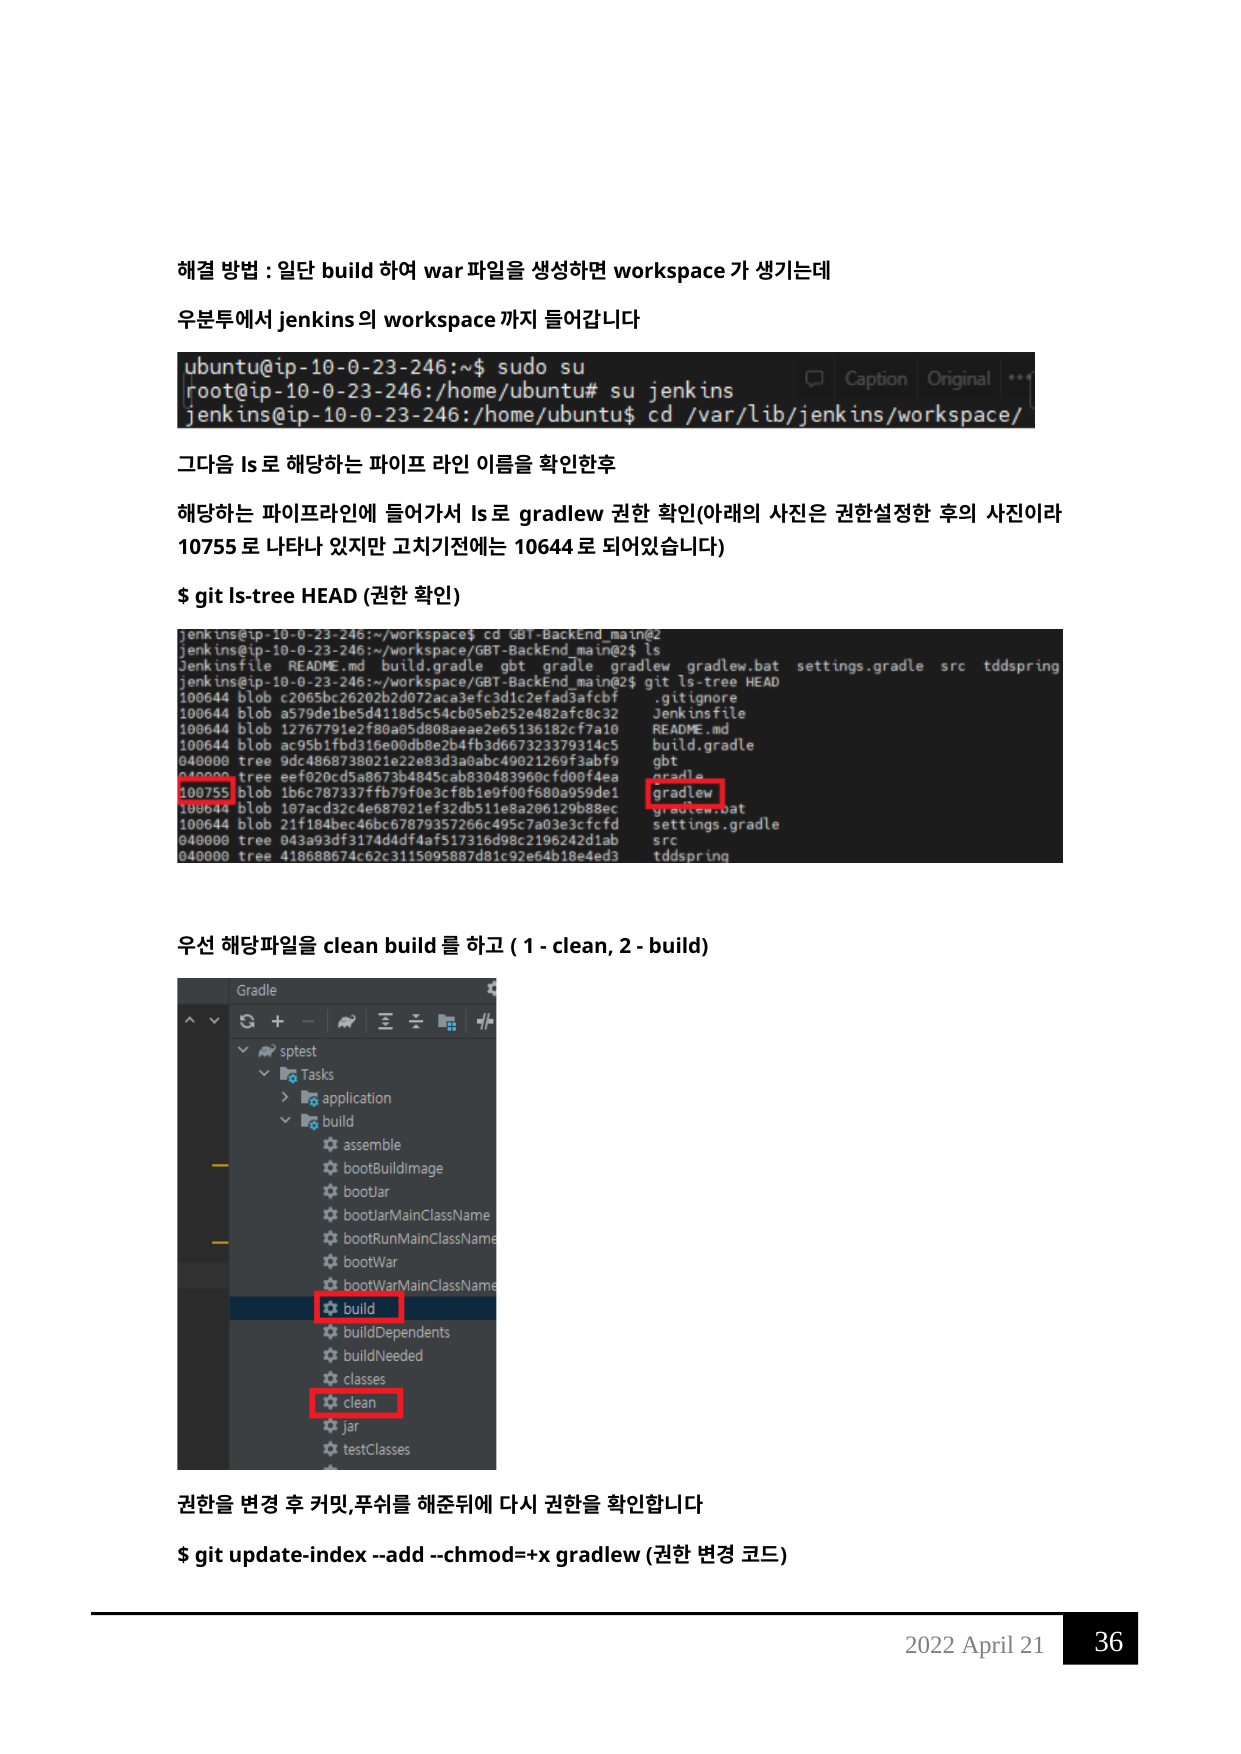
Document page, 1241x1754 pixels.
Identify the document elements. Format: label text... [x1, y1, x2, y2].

picture [177, 352, 1035, 430]
text $ git update-index --add --chmod=+x gradlew (권한 변경 코드) [177, 1538, 1063, 1568]
text 해결 방법 : 일단 build 하여 war파일을 생성하면 workspace가 생기는데 [177, 254, 1063, 284]
text 그다음 ls로 해당하는 파이프 라인 이름을 확인한후 [177, 448, 1063, 479]
text 우분투에서 jenkins의 workspace까지 들어갑니다 [177, 303, 1063, 334]
picture [177, 978, 497, 1470]
picture [177, 629, 1063, 863]
text 권한을 변경 후 커밋,푸쉬를 해준뒤에 다시 권한을 확인합니다 [177, 1488, 1063, 1519]
text $ git ls-tree HEAD (권한 확인) [177, 580, 1063, 610]
text 해당하는 파이프라인에 들어가서 ls로 gradlew 권한 확인(아래의 사진은 권한설정한 후의 사진이라 10755로 나타나 있지만 고치기전에는 10644로 되어있습니다) [177, 498, 1063, 561]
text 우선 해당파일을 clean build를 하고 ( 1 - clean, 2 - build) [177, 929, 1063, 959]
